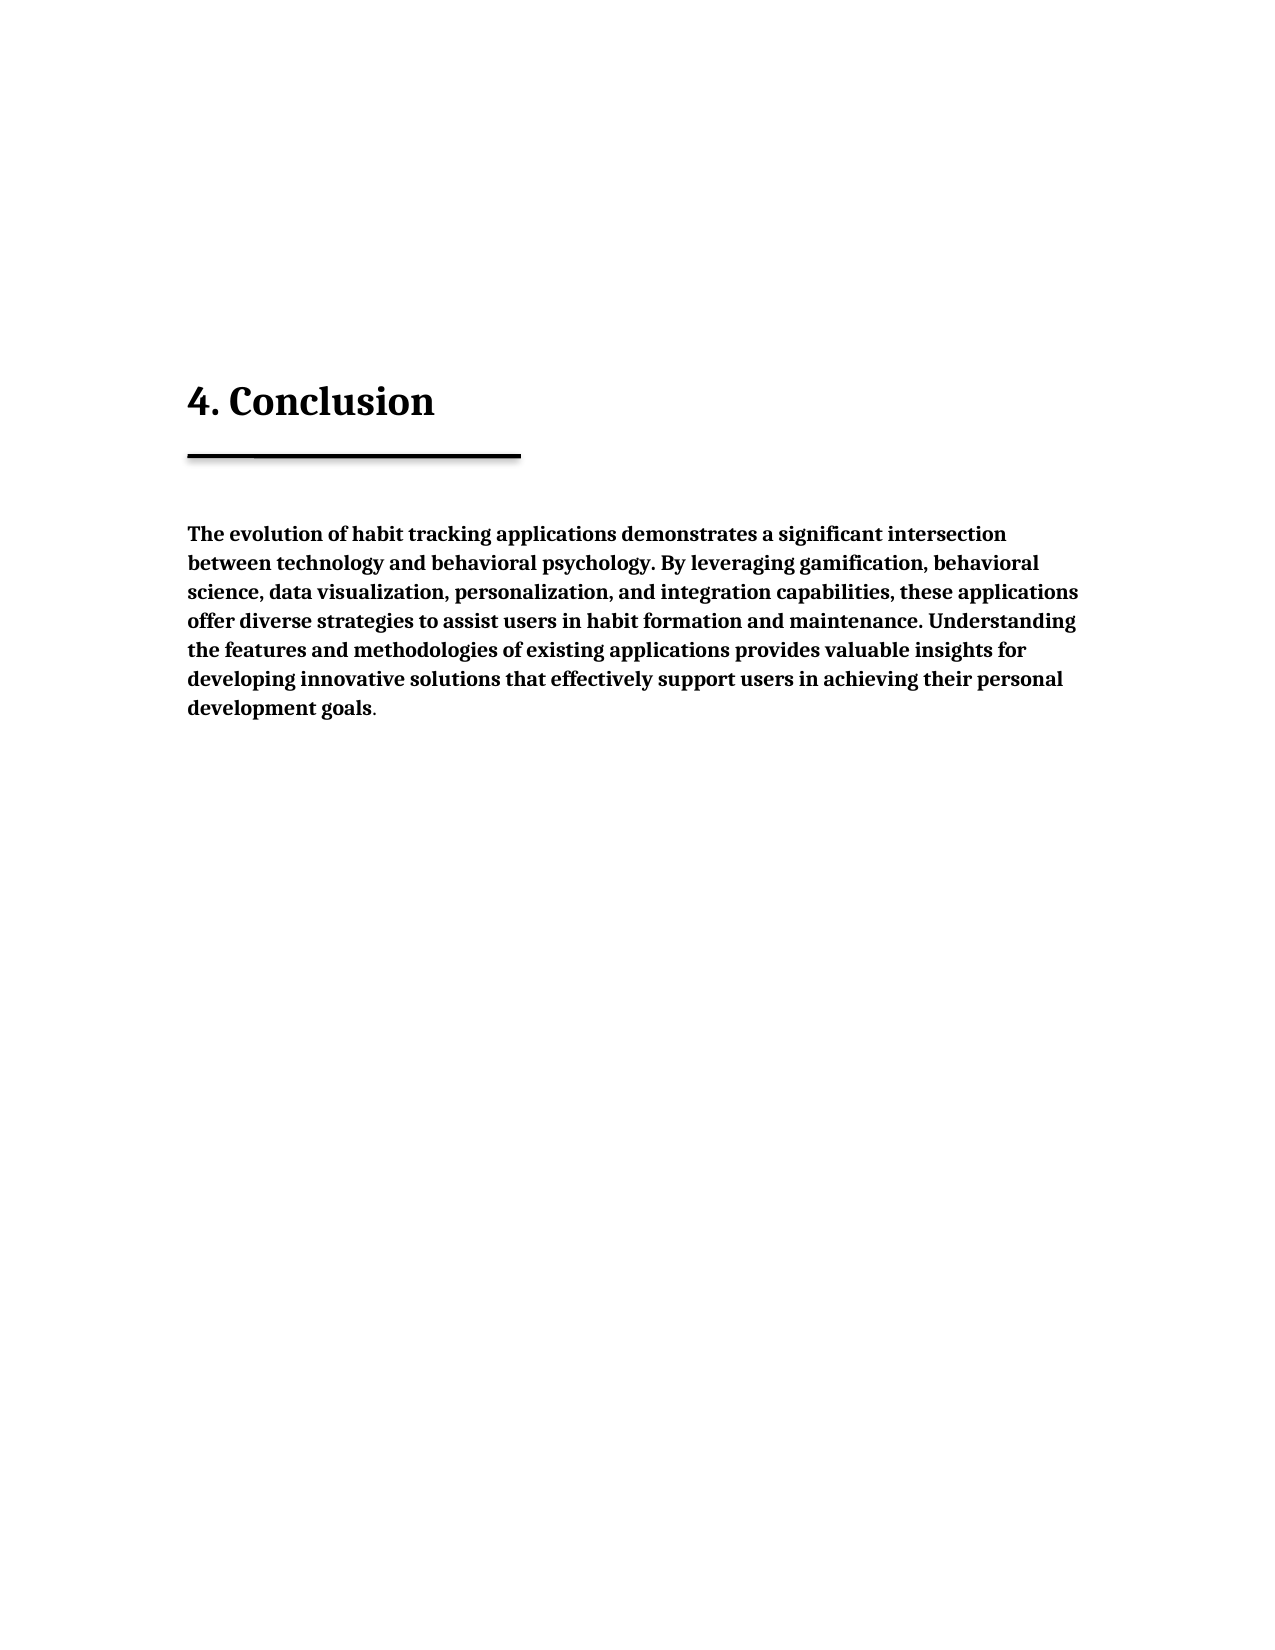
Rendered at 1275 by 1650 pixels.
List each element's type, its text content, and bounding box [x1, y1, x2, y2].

text 4. Conclusion [187, 378, 1087, 426]
text The evolution of habit tracking applications demonstrates a significant intersection between technology and behavioral psychology. By leveraging gamification, behavioral science, data visualization, personalization, and integration capabilities, these applications offer diverse strategies to assist users in habit formation and maintenance. Understanding the features and methodologies of existing applications provides valuable insights for developing innovative solutions that effectively support users in achieving their personal development goals. [187, 522, 1087, 721]
